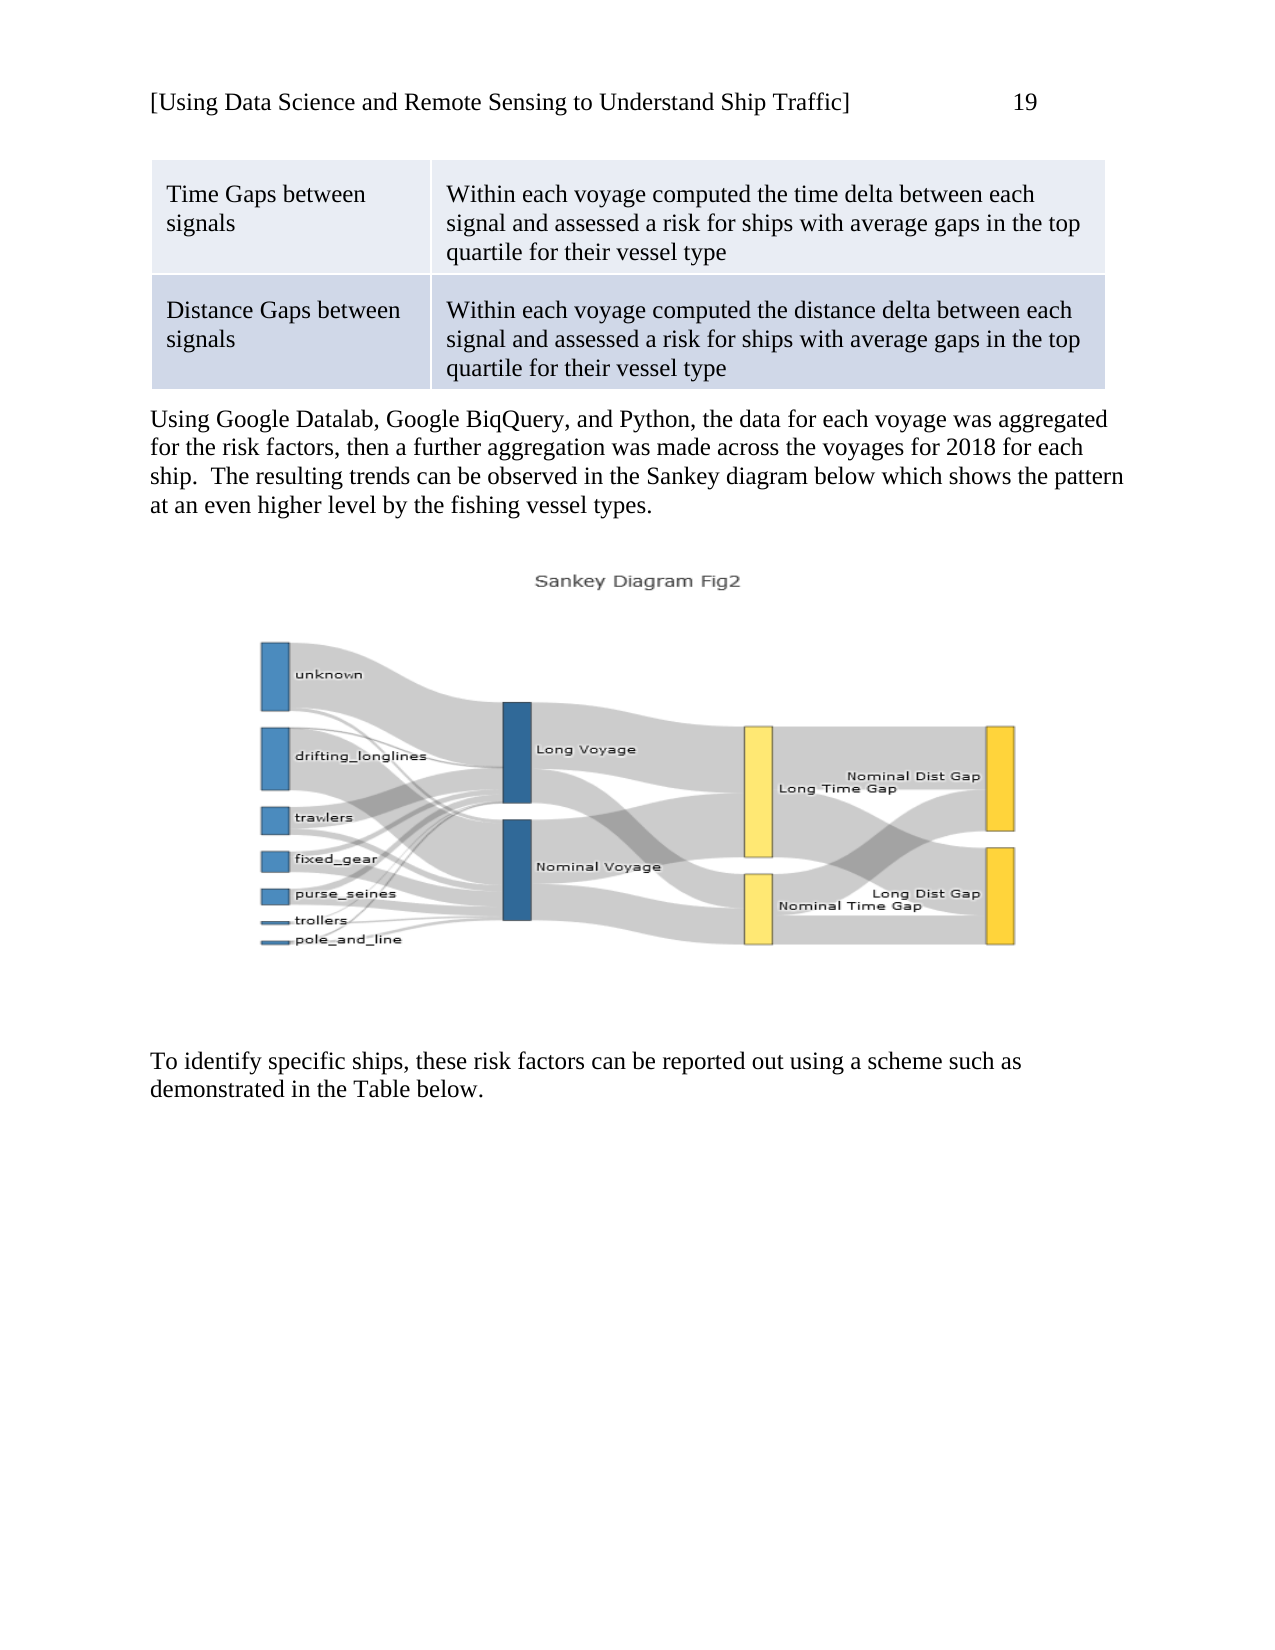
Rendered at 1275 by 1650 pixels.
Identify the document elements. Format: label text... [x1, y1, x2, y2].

table_cell Within each voyage computed the distance delta between each signal and assessed a risk for ships with average gaps in the top quartile for their vessel type [432, 275, 1105, 389]
table_cell Time Gaps between signals [152, 160, 430, 273]
text To identify specific ships, these risk factors can be reported out using a scheme such as demonstrated in the Table below. [150, 1046, 1125, 1103]
table_cell Distance Gaps between signals [152, 275, 430, 389]
picture [150, 531, 1125, 1034]
text Using Google Datalab, Google BiqQuery, and Python, the data for each voyage was aggregated for the risk factors, then a further aggregation was made across the voyages for 2018 for each ship. The resulting trends can be observed in the Sankey diagram below which shows the pattern at an even higher level by the fishing vessel types. [150, 404, 1125, 519]
table_cell Within each voyage computed the time delta between each signal and assessed a risk for ships with average gaps in the top quartile for their vessel type [432, 160, 1105, 273]
